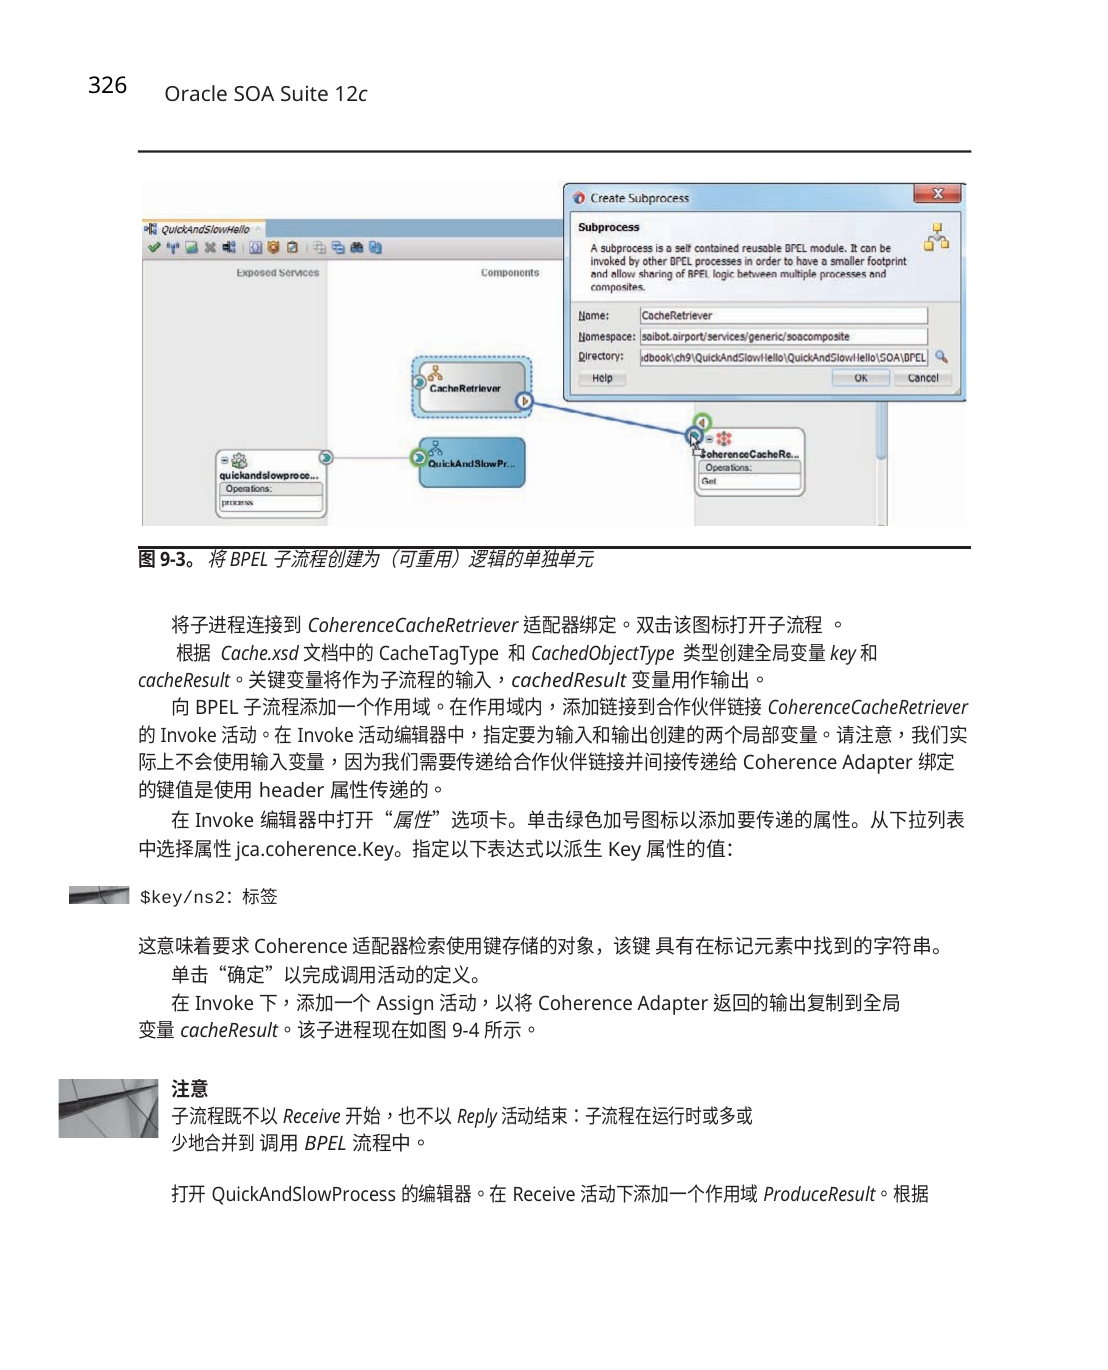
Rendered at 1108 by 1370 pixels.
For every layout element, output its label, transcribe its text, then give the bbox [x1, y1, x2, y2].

text $key/ns2：标签 [69, 883, 1107, 914]
text 图 9-3。 将 BPEL 子流程创建为（可重用）逻辑的单独单元 [138, 545, 1107, 571]
text 在 Invoke 下，添加一个 Assign 活动，以将 Coherence Adapter 返回的输出复制到全局变量 cacheResult。该子进程现在如图 9-4 所示。 [138, 989, 910, 1043]
text 向 BPEL 子流程添加一个作用域。在作用域内，添加链接到合作伙伴链接 CoherenceCacheRetriever 的 Invoke 活动。在 Invoke 活动编辑器中，指定要为输入和输出创建的两个局部变量。请注意，我们实际上不会使用输入变量，因为我们需要传递给合作伙伴链接并间接传递给 Coherence Adapter 绑定的键值是使用 header 属性传递的。 [138, 693, 969, 803]
picture [58, 1079, 159, 1138]
text 子流程既不以 Receive 开始，也不以 Reply 活动结束：子流程在运行时或多或少地合并到 调用 BPEL 流程中。 [171, 1102, 759, 1156]
text 在 Invoke 编辑器中打开“属性”选项卡。单击绿色加号图标以添加要传递的属性。从下拉列表中选择属性 jca.coherence.Key。指定以下表达式以派生 Key 属性的值： [138, 804, 968, 862]
text 单击“确定”以完成调用活动的定义。 [171, 960, 1107, 988]
text 根据 Cache.xsd 文档中的 CacheTagType 和 CachedObjectType 类型创建全局变量 key 和 cacheResult。关键变量将作为子流程的输入，cachedResult 变量用作输出。 [138, 639, 969, 693]
text 这意味着要求 Coherence 适配器检索使用键存储的对象，该键 具有在标记元素中找到的字符串。 [138, 930, 955, 959]
text 打开 QuickAndSlowProcess 的编辑器。在 Receive 活动下添加一个作用域 ProduceResult。根据 [138, 1181, 969, 1207]
text 将子进程连接到 CoherenceCacheRetriever 适配器绑定。双击该图标打开子流程 。 [138, 611, 955, 638]
subtitle 注意 [171, 1075, 1107, 1102]
picture [69, 886, 130, 904]
picture [142, 181, 967, 526]
